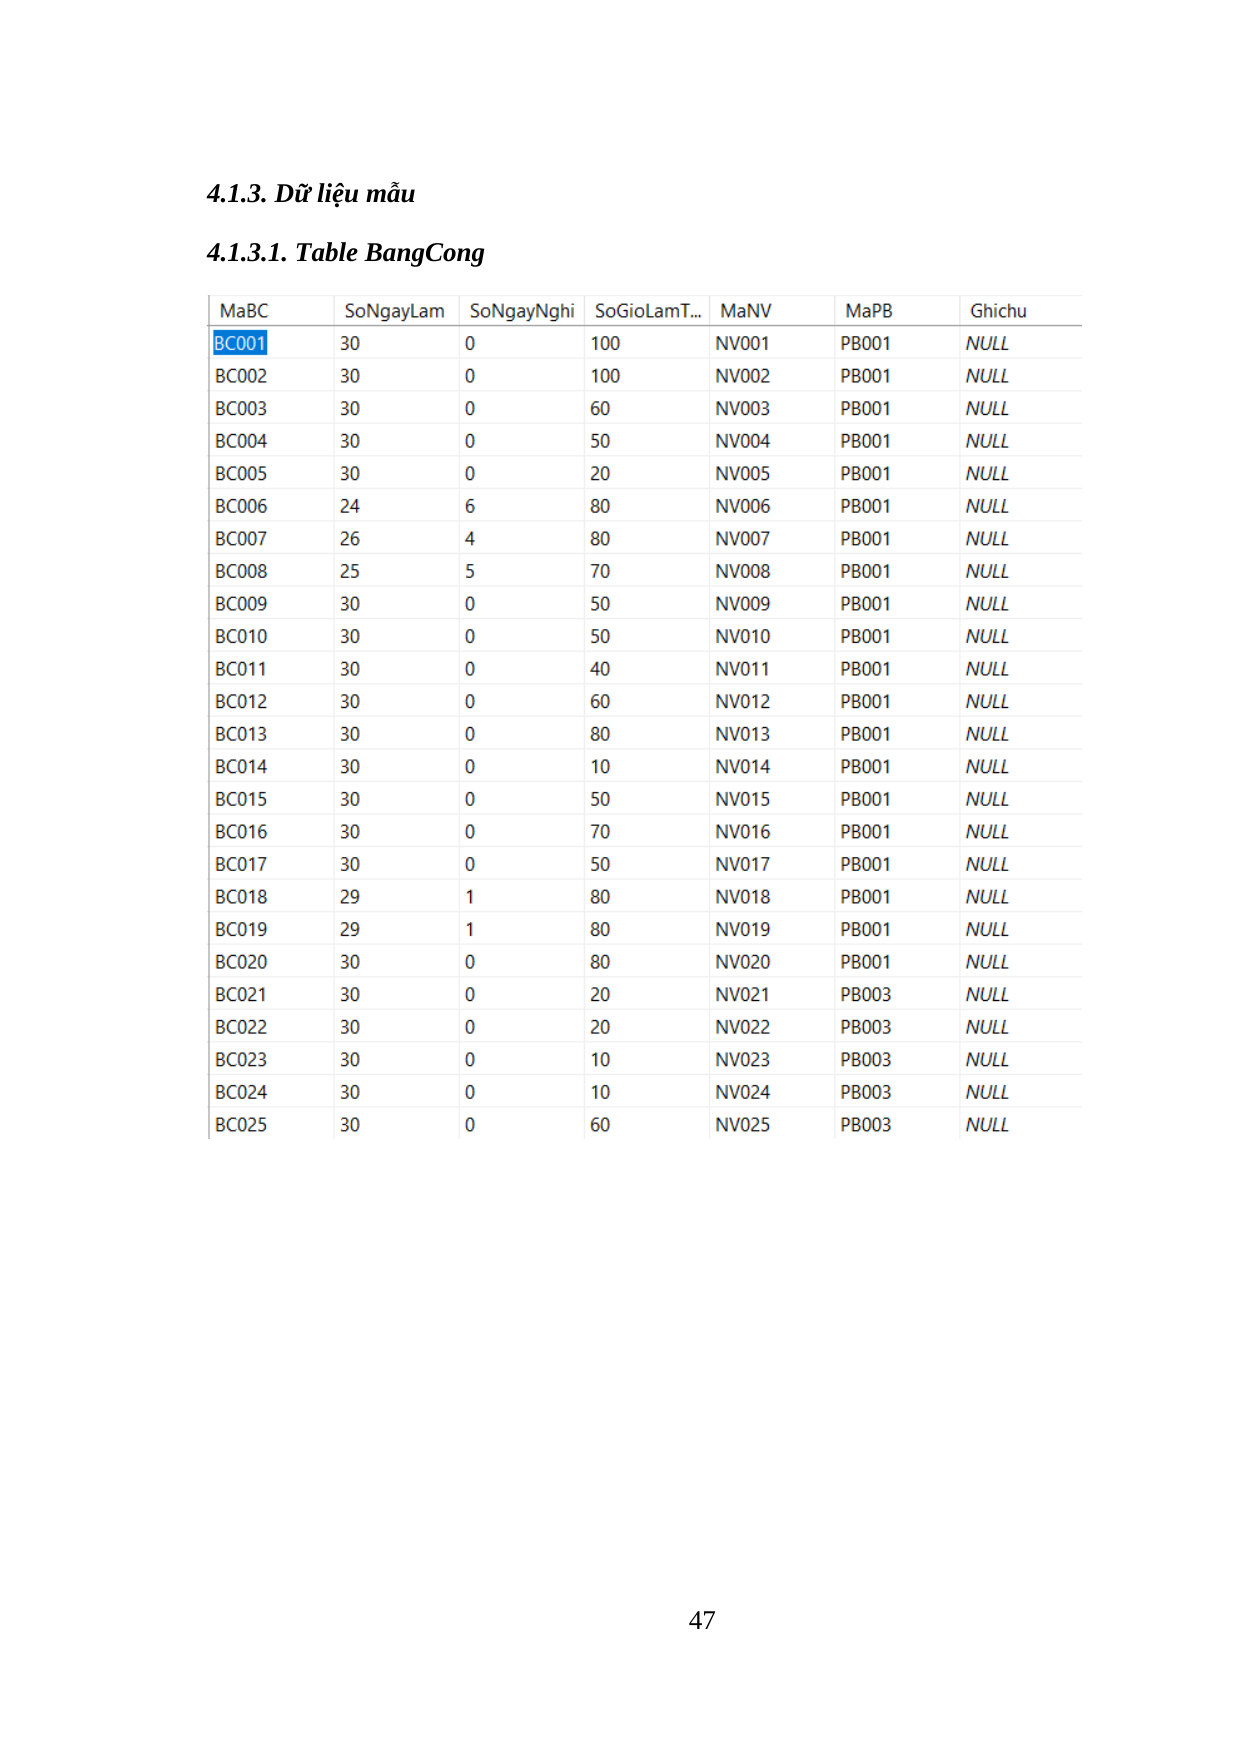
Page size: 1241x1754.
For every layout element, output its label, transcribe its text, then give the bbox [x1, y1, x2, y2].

subtitle 4.1.3. Dữ liệu mẫu [207, 177, 1122, 208]
picture [206, 295, 1082, 1139]
subtitle 4.1.3.1. Table BangCong [207, 236, 1122, 267]
